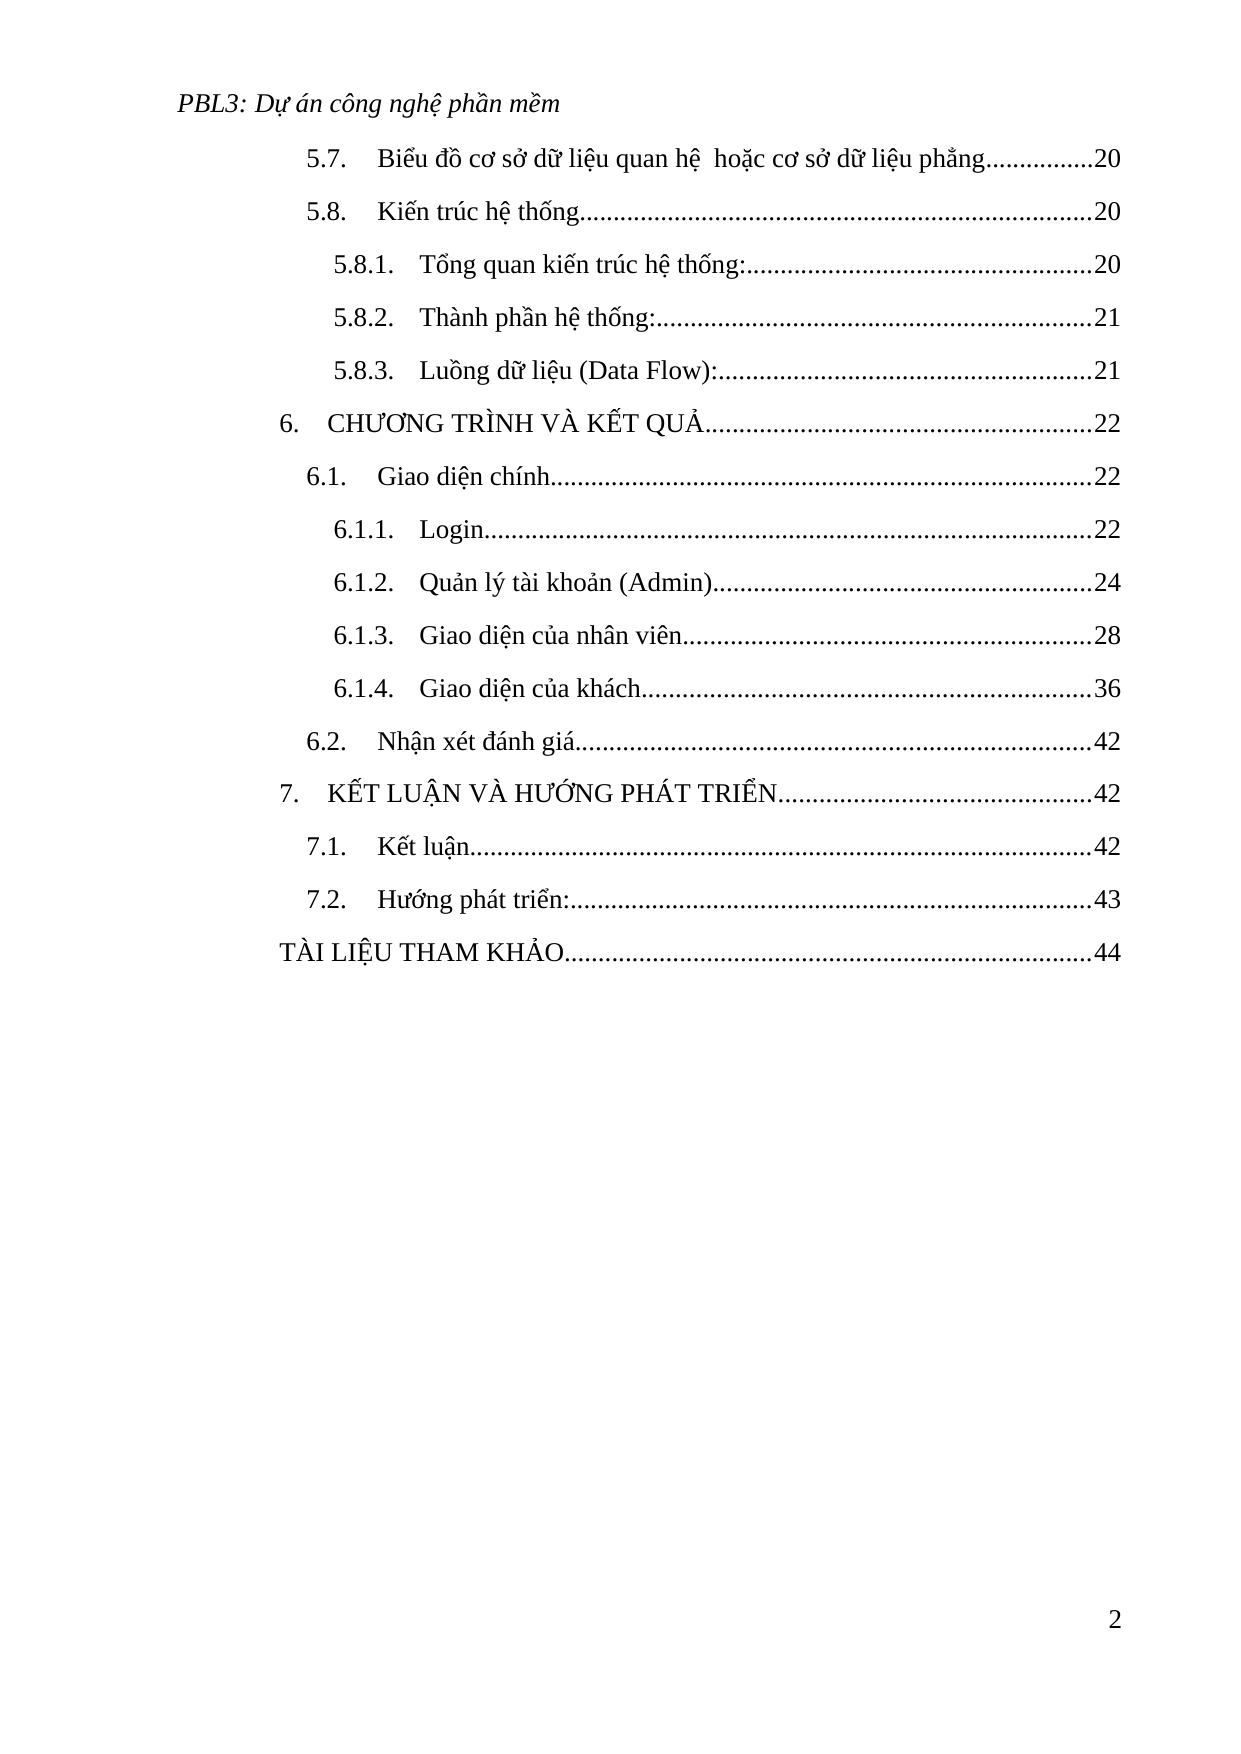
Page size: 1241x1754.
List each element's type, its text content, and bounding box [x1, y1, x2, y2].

text 7.1. Kết luận 42 [231, 830, 1122, 862]
text 5.8. Kiến trúc hệ thống 20 [231, 195, 1122, 227]
text 6. CHƯƠNG TRÌNH VÀ KẾT QUẢ 22 [204, 407, 1122, 438]
text 6.1.3. Giao diện của nhân viên 28 [258, 619, 1122, 650]
text 6.1.2. Quản lý tài khoản (Admin) 24 [258, 566, 1122, 597]
text TÀI LIỆU THAM KHẢO 44 [204, 936, 1122, 967]
text 5.8.1. Tổng quan kiến trúc hệ thống: 20 [258, 248, 1122, 279]
text 5.7. Biểu đồ cơ sở dữ liệu quan hệ hoặc cơ sở dữ liệu phẳng 20 [231, 142, 1122, 174]
text 7.2. Hướng phát triển: 43 [231, 883, 1122, 914]
text 6.1. Giao diện chính 22 [231, 460, 1122, 491]
text 7. KẾT LUẬN VÀ HƯỚNG PHÁT TRIỂN 42 [204, 777, 1122, 809]
text 6.1.4. Giao diện của khách 36 [258, 672, 1122, 703]
text 6.2. Nhận xét đánh giá 42 [231, 724, 1122, 756]
text 6.1.1. Login 22 [258, 513, 1122, 544]
text 5.8.2. Thành phần hệ thống: 21 [258, 301, 1122, 332]
text 5.8.3. Luồng dữ liệu (Data Flow): 21 [258, 354, 1122, 385]
